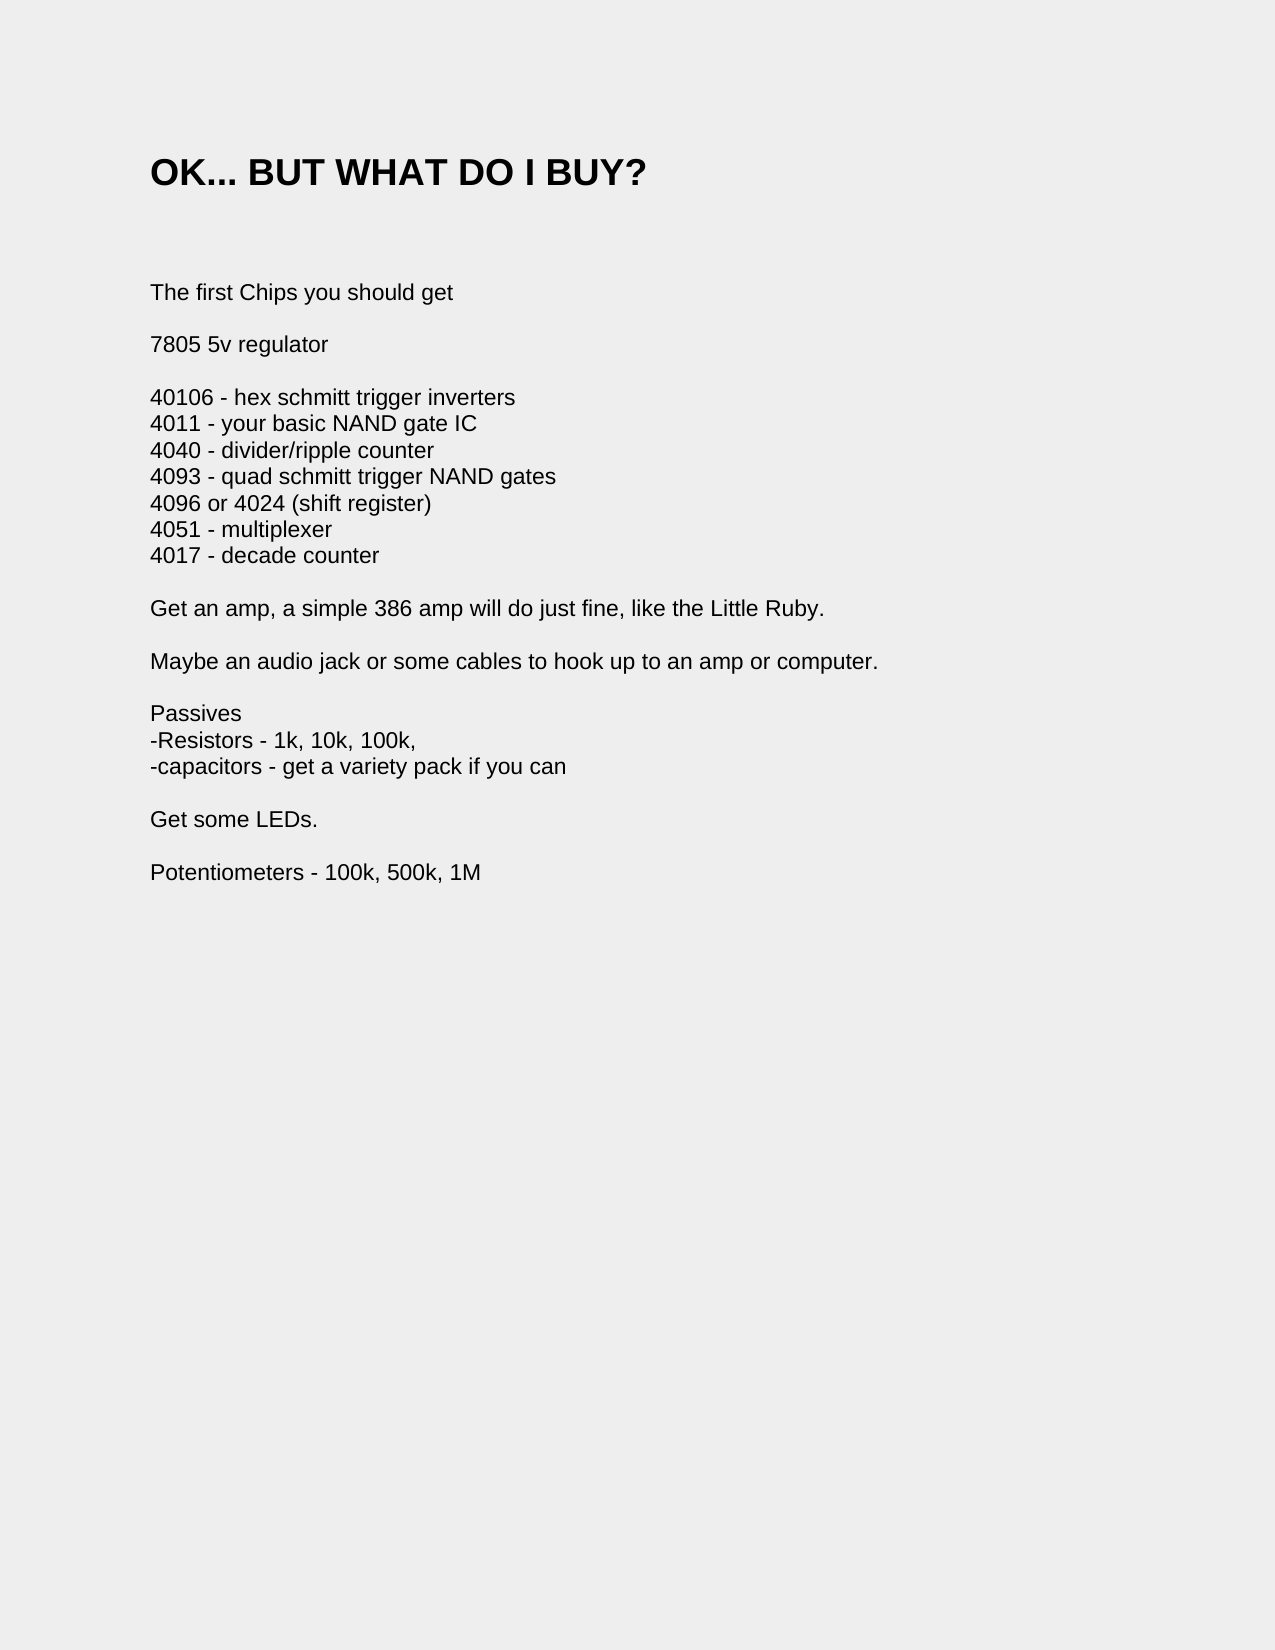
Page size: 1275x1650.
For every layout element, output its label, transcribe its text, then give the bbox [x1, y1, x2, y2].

text 4017 - decade counter [150, 542, 1125, 568]
text 4011 - your basic NAND gate IC [150, 410, 1125, 437]
text Get an amp, a simple 386 amp will do just fine, like the Little Ruby. [150, 595, 1125, 621]
text Maybe an audio jack or some cables to hook up to an amp or computer. [150, 648, 1125, 674]
text 7805 5v regulator [150, 331, 1125, 358]
text 4051 - multiplexer [150, 516, 1125, 542]
text 4096 or 4024 (shift register) [150, 489, 1125, 516]
text 4093 - quad schmitt trigger NAND gates [150, 463, 1125, 489]
text 40106 - hex schmitt trigger inverters [150, 384, 1125, 410]
text Potentiometers - 100k, 500k, 1M [150, 858, 1125, 885]
text -capacitors - get a variety pack if you can [150, 753, 1125, 779]
text The first Chips you should get [150, 279, 1125, 305]
text -Resistors - 1k, 10k, 100k, [150, 727, 1125, 753]
text Get some LEDs. [150, 806, 1125, 832]
subtitle OK... BUT WHAT DO I BUY? [150, 150, 1125, 193]
text 4040 - divider/ripple counter [150, 437, 1125, 463]
text Passives [150, 700, 1125, 727]
